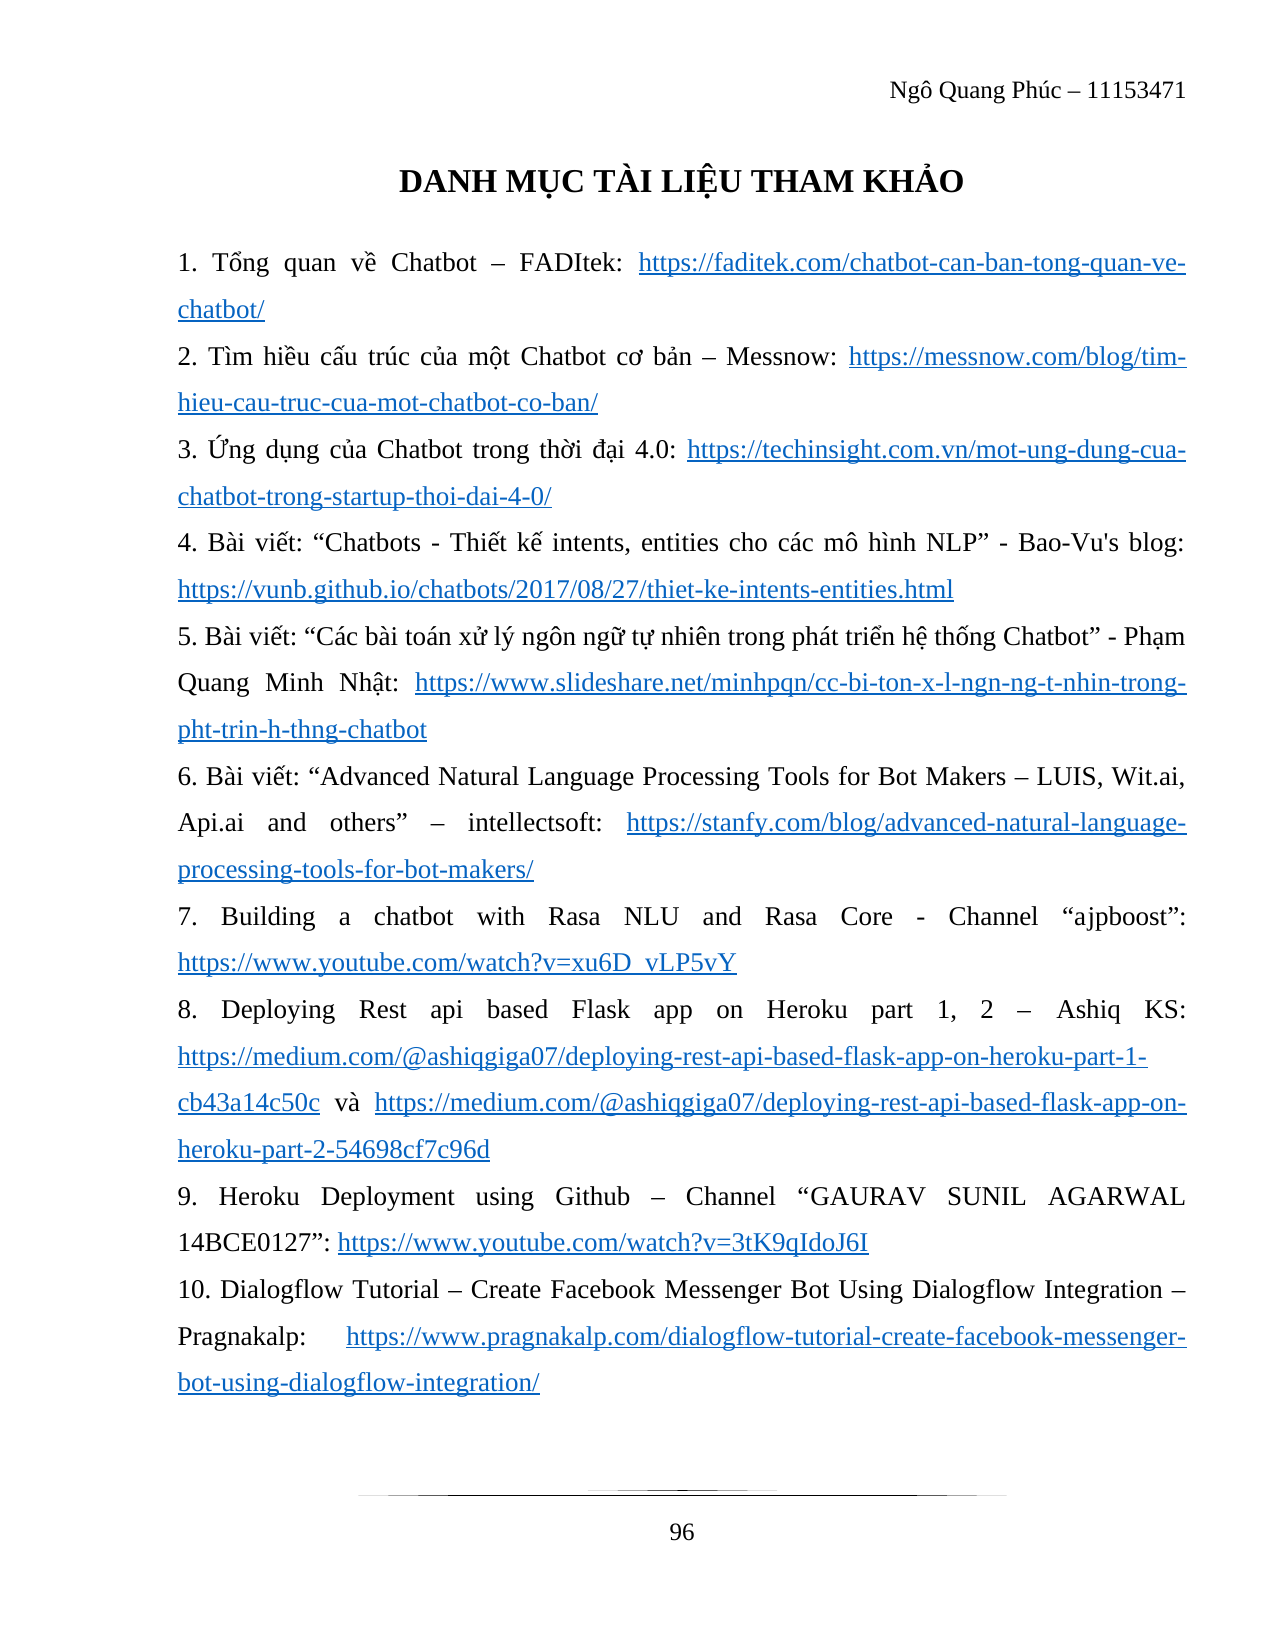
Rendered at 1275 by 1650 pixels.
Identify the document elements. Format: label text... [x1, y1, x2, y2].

text 4. Bài viết: “Chatbots - Thiết kế intents, entities cho các mô hình NLP” - Bao-Vu's blog: https://vunb.github.io/chatbots/2017/08/27/thiet-ke-intents-entities.html [177, 526, 1186, 604]
text 6. Bài viết: “Advanced Natural Language Processing Tools for Bot Makers – LUIS, Wit.ai, Api.ai and others” – intellectsoft: https://stanfy.com/blog/advanced-natural-language-processing-tools-for-bot-makers/ [177, 759, 1186, 884]
text 7. Building a chatbot with Rasa NLU and Rasa Core - Channel “ajpboost”: https://www.youtube.com/watch?v=xu6D_vLP5vY [177, 899, 1186, 977]
text 8. Deploying Rest api based Flask app on Heroku part 1, 2 – Ashiq KS: https://medium.com/@ashiqgiga07/deploying-rest-api-based-flask-app-on-heroku-part-1-cb43a14c50c và https://medium.com/@ashiqgiga07/deploying-rest-api-based-flask-app-on-heroku-part-2-54698cf7c96d [177, 1024, 1186, 1164]
text 2. Tìm hiều cấu trúc của một Chatbot cơ bản – Messnow: https://messnow.com/blog/tim-hieu-cau-truc-cua-mot-chatbot-co-ban/ [177, 339, 1186, 417]
text 10. Dialogflow Tutorial – Create Facebook Messenger Bot Using Dialogflow Integration – Pragnakalp: https://www.pragnakalp.com/dialogflow-tutorial-create-facebook-messenger-bot-using-dialogflow-integration/ [177, 1273, 1186, 1397]
text 5. Bài viết: “Các bài toán xử lý ngôn ngữ tự nhiên trong phát triển hệ thống Chatbot” - Phạm Quang Minh Nhật: https://www.slideshare.net/minhpqn/cc-bi-ton-x-l-ngn-ng-t-nhin-trong-pht-trin-h-thng-chatbot [177, 619, 1186, 744]
text 1. Tổng quan về Chatbot – FADItek: https://faditek.com/chatbot-can-ban-tong-quan-ve-chatbot/ [177, 246, 1186, 324]
text 3. Ứng dụng của Chatbot trong thời đại 4.0: https://techinsight.com.vn/mot-ung-dung-cua-chatbot-trong-startup-thoi-dai-4-0/ [177, 433, 1186, 511]
subtitle DANH MỤC TÀI LIỆU THAM KHẢO [177, 162, 1186, 200]
text 9. Heroku Deployment using Github – Channel “GAURAV SUNIL AGARWAL 14BCE0127”: https://www.youtube.com/watch?v=3tK9qIdoJ6I [177, 1179, 1186, 1257]
